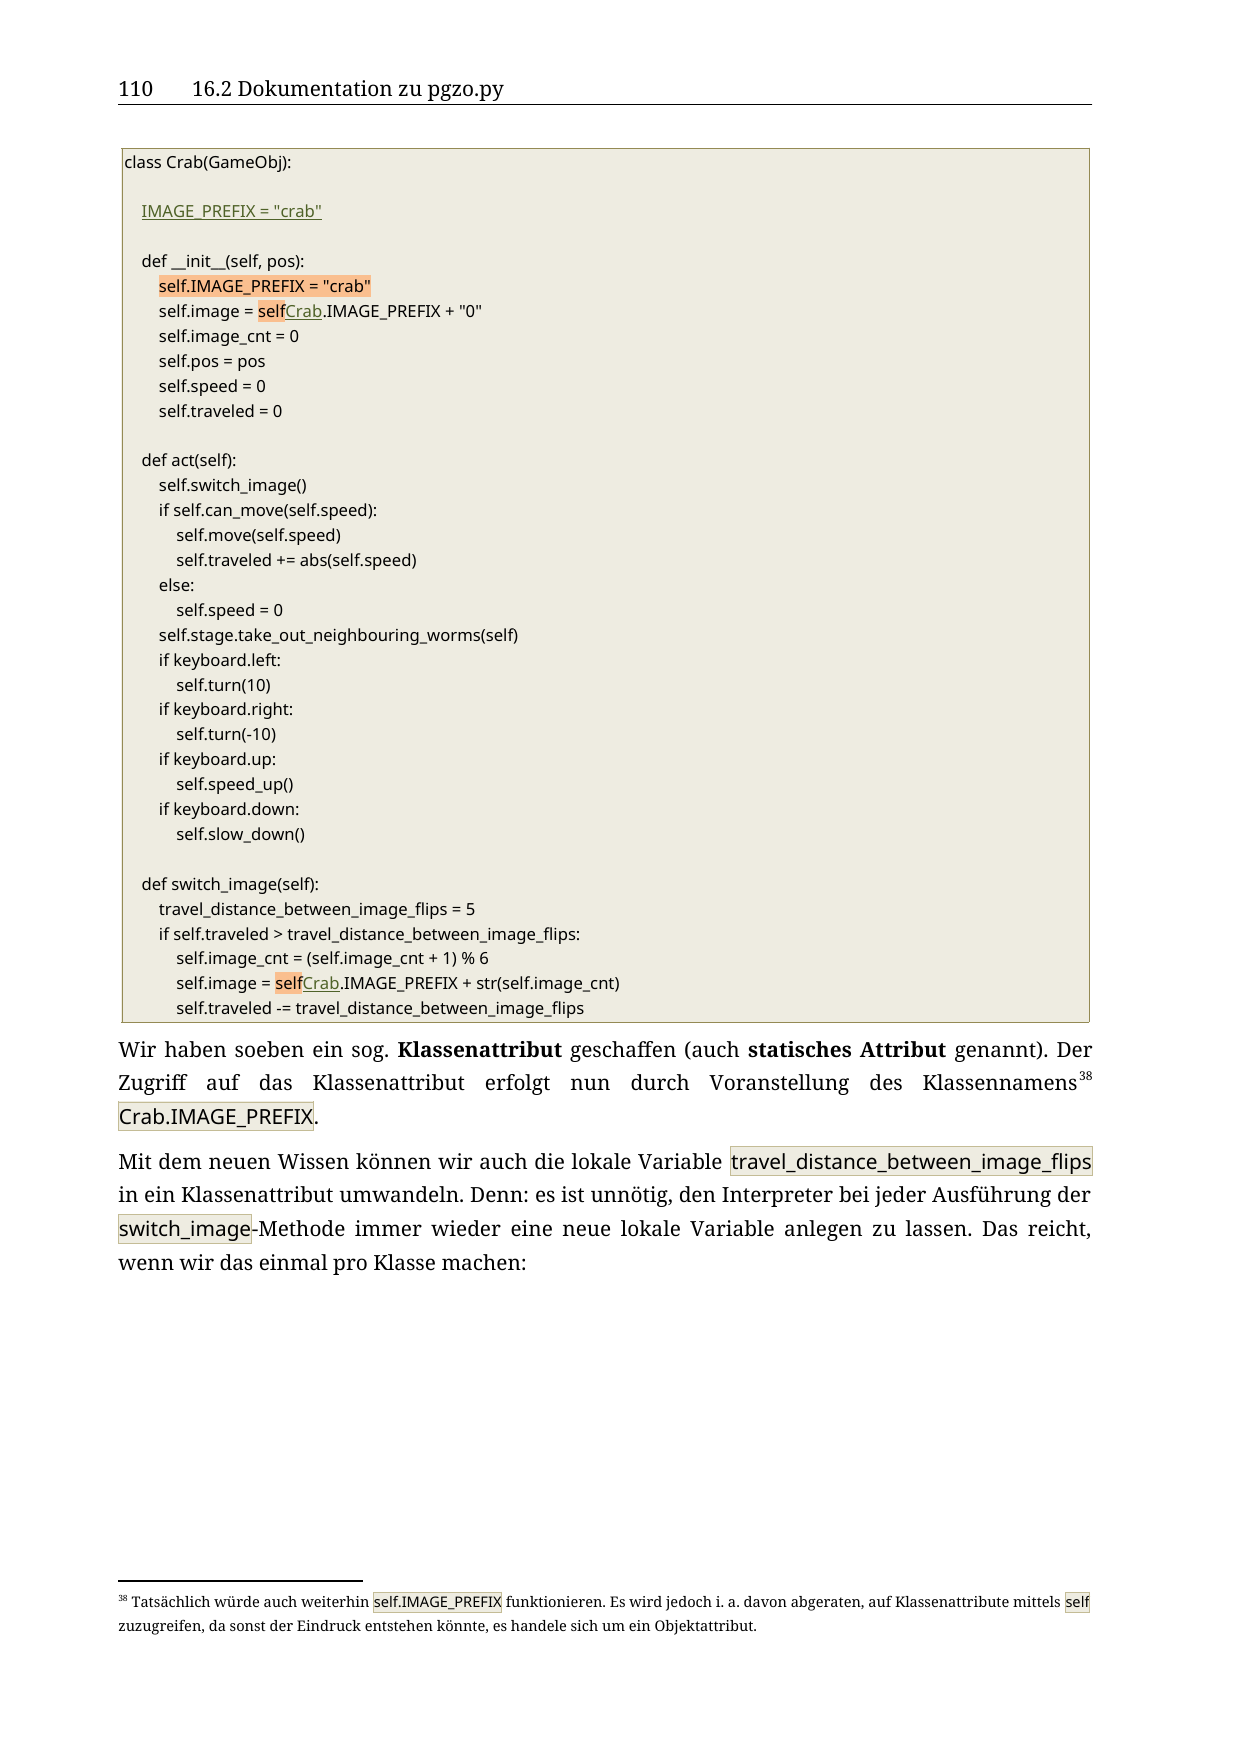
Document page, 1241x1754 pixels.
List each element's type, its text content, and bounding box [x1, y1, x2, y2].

text self.image = selfCrab.IMAGE_PREFIX + str(self.image_cnt) [123, 969, 1089, 994]
text self.image_cnt = 0 [123, 322, 1089, 347]
text self.slow_down() [123, 820, 1089, 845]
text self.image = selfCrab.IMAGE_PREFIX + "0" [123, 297, 1089, 322]
text self.pos = pos [123, 347, 1089, 372]
text self.speed_up() [123, 770, 1089, 795]
text self.stage.take_out_neighbouring_worms(self) [123, 621, 1089, 646]
text if keyboard.down: [123, 795, 1089, 820]
text self.traveled -= travel_distance_between_image_flips [123, 994, 1089, 1022]
text def switch_image(self): [123, 870, 1089, 894]
text self.speed = 0 [123, 372, 1089, 397]
text if self.can_move(self.speed): [123, 496, 1089, 521]
text def act(self): [123, 446, 1089, 471]
text self.speed = 0 [123, 596, 1089, 621]
text self.image_cnt = (self.image_cnt + 1) % 6 [123, 944, 1089, 969]
text self.turn(-10) [123, 720, 1089, 745]
text class Crab(GameObj): [123, 149, 1089, 173]
text if keyboard.right: [123, 695, 1089, 720]
text travel_distance_between_image_flips = 5 [123, 894, 1089, 919]
text if self.traveled > travel_distance_between_image_flips: [123, 919, 1089, 944]
text self.IMAGE_PREFIX = "crab" [123, 272, 1089, 297]
text Mit dem neuen Wissen können wir auch die lokale Variable travel_distance_between_image_flips in ein Klassenattribut umwandeln. Denn: es ist unnötig, den Interpreter bei jeder Ausführung der switch_image-Methode immer wieder eine neue lokale Variable anlegen zu lassen. Das reicht, wenn wir das einmal pro Klasse machen: [118, 1146, 1092, 1277]
text self.traveled = 0 [123, 397, 1089, 422]
text else: [123, 571, 1089, 596]
text self.switch_image() [123, 471, 1089, 496]
text IMAGE_PREFIX = "crab" [123, 197, 1089, 222]
text def __init__(self, pos): [123, 247, 1089, 272]
text Wir haben soeben ein sog. Klassenattribut geschaffen (auch statisches Attribut genannt). Der Zugriff auf das Klassenattribut erfolgt nun durch Voranstellung des Klassennamens Crab.IMAGE_PREFIX. [118, 1035, 1092, 1131]
text if keyboard.left: [123, 646, 1089, 671]
text self.turn(10) [123, 671, 1089, 695]
text self.traveled += abs(self.speed) [123, 546, 1089, 571]
text self.move(self.speed) [123, 521, 1089, 546]
text if keyboard.up: [123, 745, 1089, 770]
